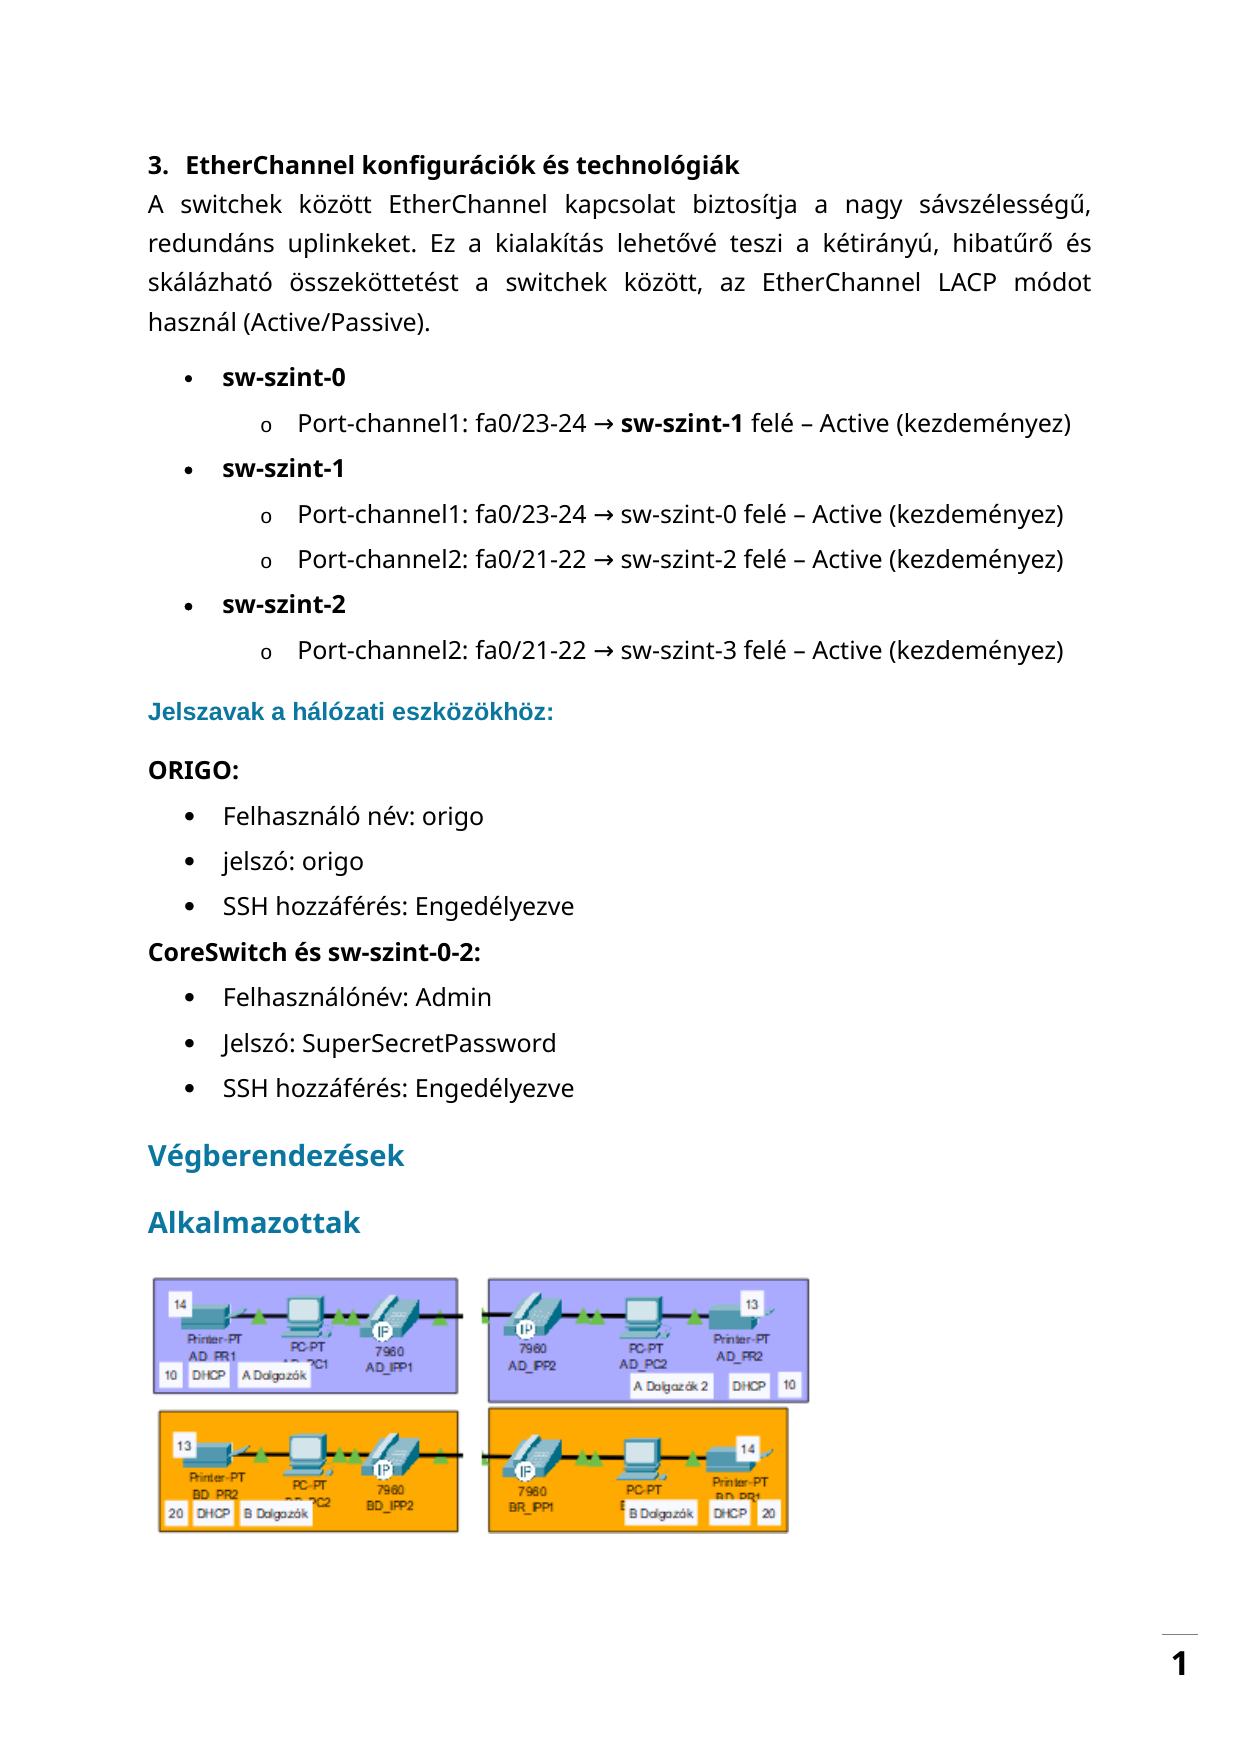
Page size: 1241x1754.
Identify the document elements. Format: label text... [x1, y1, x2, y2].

subtitle Végberendezések [148, 1135, 1093, 1174]
list Port-channel1: fa0/23-24 → sw-szint-1 felé – Active (kezdeményez) [260, 406, 1093, 439]
list Felhasználónév: Admin [185, 980, 1093, 1014]
list Port-channel1: fa0/23-24 → sw-szint-0 felé – Active (kezdeményez) [260, 496, 1093, 530]
text CoreSwitch és sw-szint-0-2: [148, 934, 1093, 968]
list sw-szint-1 [185, 451, 1093, 485]
picture [147, 1270, 811, 1534]
subtitle Jelszavak a hálózati eszközökhöz: [148, 697, 1093, 726]
list jelszó: origo [185, 844, 1093, 878]
list EtherChannel konfigurációk és technológiák [148, 148, 1093, 182]
text ORIGO: [148, 753, 1093, 787]
list Port-channel2: fa0/21-22 → sw-szint-2 felé – Active (kezdeményez) [260, 542, 1093, 576]
subtitle Alkalmazottak [148, 1203, 1093, 1242]
list Felhasználó név: origo [185, 798, 1093, 832]
list SSH hozzáférés: Engedélyezve [185, 889, 1093, 923]
text A switchek között EtherChannel kapcsolat biztosítja a nagy sávszélességű, redundáns uplinkeket. Ez a kialakítás lehetővé teszi a kétirányú, hibatűrő és skálázható összeköttetést a switchek között, az EtherChannel LACP módot használ (Active/Passive). [148, 187, 1093, 338]
list Jelszó: SuperSecretPassword [185, 1025, 1093, 1059]
list Port-channel2: fa0/21-22 → sw-szint-3 felé – Active (kezdeményez) [260, 633, 1093, 667]
list SSH hozzáférés: Engedélyezve [185, 1071, 1093, 1105]
list sw-szint-2 [185, 587, 1093, 621]
list sw-szint-0 [185, 360, 1093, 394]
